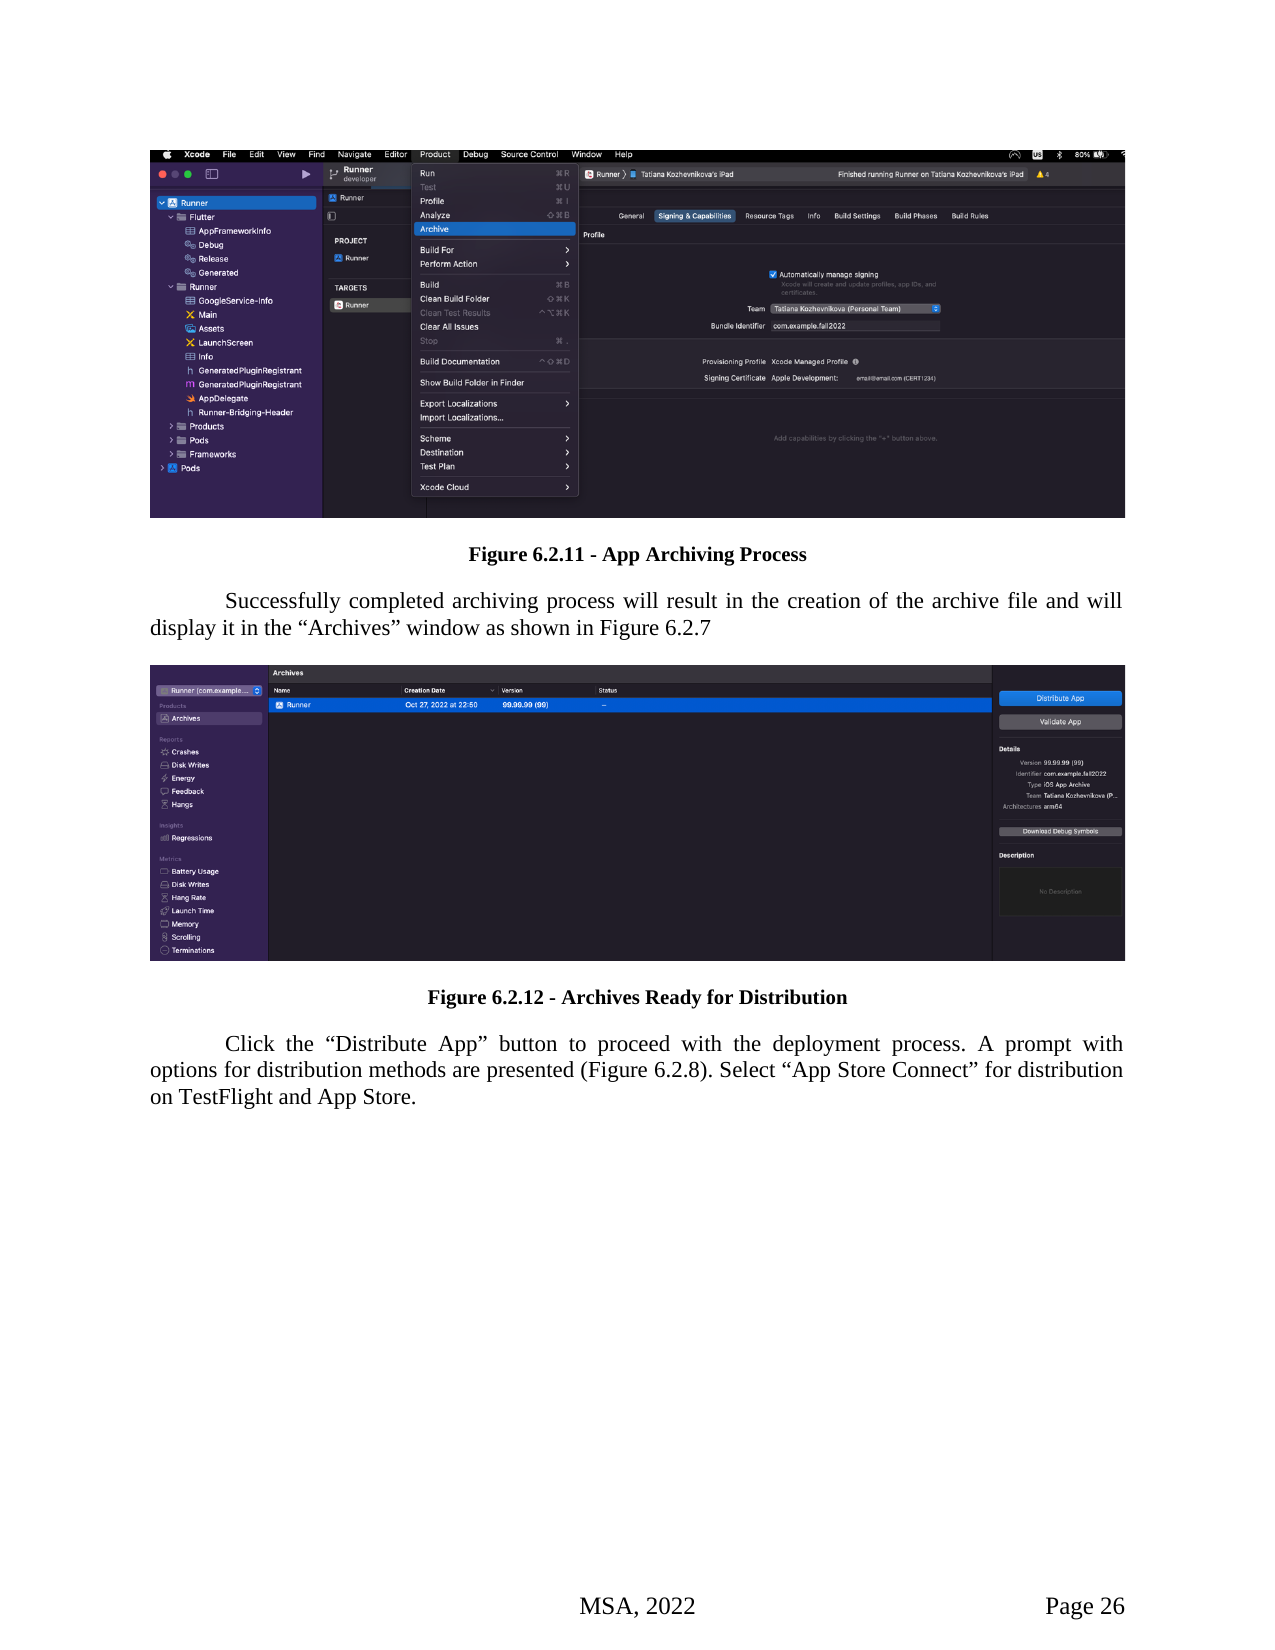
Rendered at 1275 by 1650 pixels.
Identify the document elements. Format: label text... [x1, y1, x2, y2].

text Click the “Distribute App” button to proceed with the deployment process. A prompt with options for distribution methods are presented (Figure 6.2.8). Select “App Store Connect” for distribution on TestFlight and App Store. [150, 1030, 1125, 1109]
text Successfully completed archiving process will result in the creation of the archive file and will display it in the “Archives” window as shown in Figure 6.2.7 [150, 587, 1125, 640]
picture [150, 150, 1125, 518]
picture [150, 665, 1125, 961]
